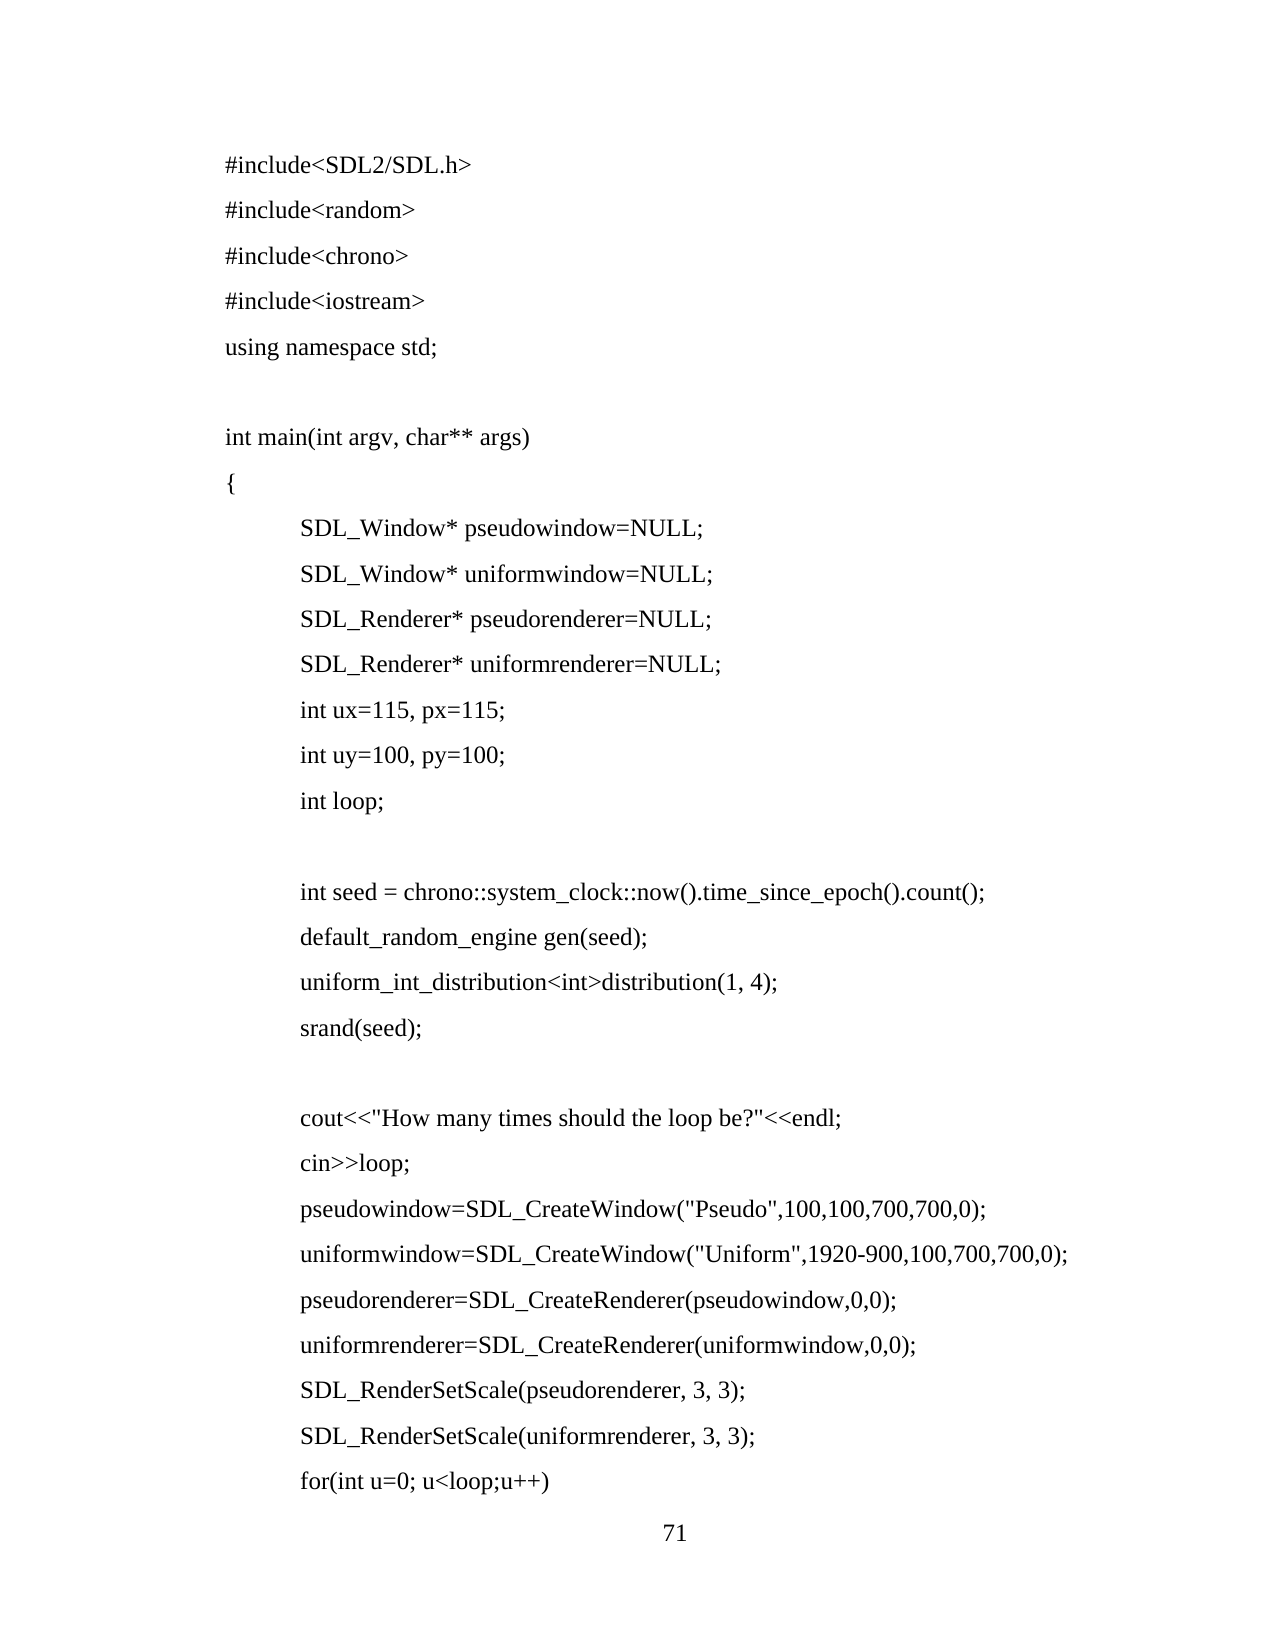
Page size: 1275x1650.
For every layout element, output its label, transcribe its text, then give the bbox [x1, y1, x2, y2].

text { [225, 468, 1125, 497]
text uniformrenderer=SDL_CreateRenderer(uniformwindow,0,0); [225, 1330, 1125, 1359]
text uniformwindow=SDL_CreateWindow("Uniform",1920-900,100,700,700,0); [225, 1239, 1125, 1268]
text SDL_RenderSetScale(pseudorenderer, 3, 3); [225, 1376, 1125, 1404]
text pseudowindow=SDL_CreateWindow("Pseudo",100,100,700,700,0); [225, 1194, 1125, 1223]
text SDL_Renderer* uniformrenderer=NULL; [225, 649, 1125, 678]
text #include<random> [225, 195, 1125, 224]
text for(int u=0; u<loop;u++) [225, 1466, 1125, 1495]
text int ux=115, px=115; [225, 695, 1125, 724]
text int main(int argv, char** args) [225, 422, 1125, 451]
text #include<iostream> [225, 286, 1125, 315]
text default_random_engine gen(seed); [225, 922, 1125, 951]
text SDL_Window* uniformwindow=NULL; [225, 559, 1125, 587]
text #include<SDL2/SDL.h> [225, 150, 1125, 179]
text int seed = chrono::system_clock::now().time_since_epoch().count(); [225, 877, 1125, 905]
text #include<chrono> [225, 241, 1125, 269]
text uniform_int_distribution<int>distribution(1, 4); [225, 967, 1125, 996]
text using namespace std; [225, 332, 1125, 360]
text int loop; [225, 786, 1125, 814]
text pseudorenderer=SDL_CreateRenderer(pseudowindow,0,0); [225, 1285, 1125, 1313]
text srand(seed); [225, 1013, 1125, 1042]
text cout<<"How many times should the loop be?"<<endl; [225, 1103, 1125, 1132]
text SDL_RenderSetScale(uniformrenderer, 3, 3); [225, 1421, 1125, 1450]
text cin>>loop; [225, 1148, 1125, 1177]
text SDL_Window* pseudowindow=NULL; [225, 513, 1125, 542]
text int uy=100, py=100; [225, 740, 1125, 769]
text SDL_Renderer* pseudorenderer=NULL; [225, 604, 1125, 633]
